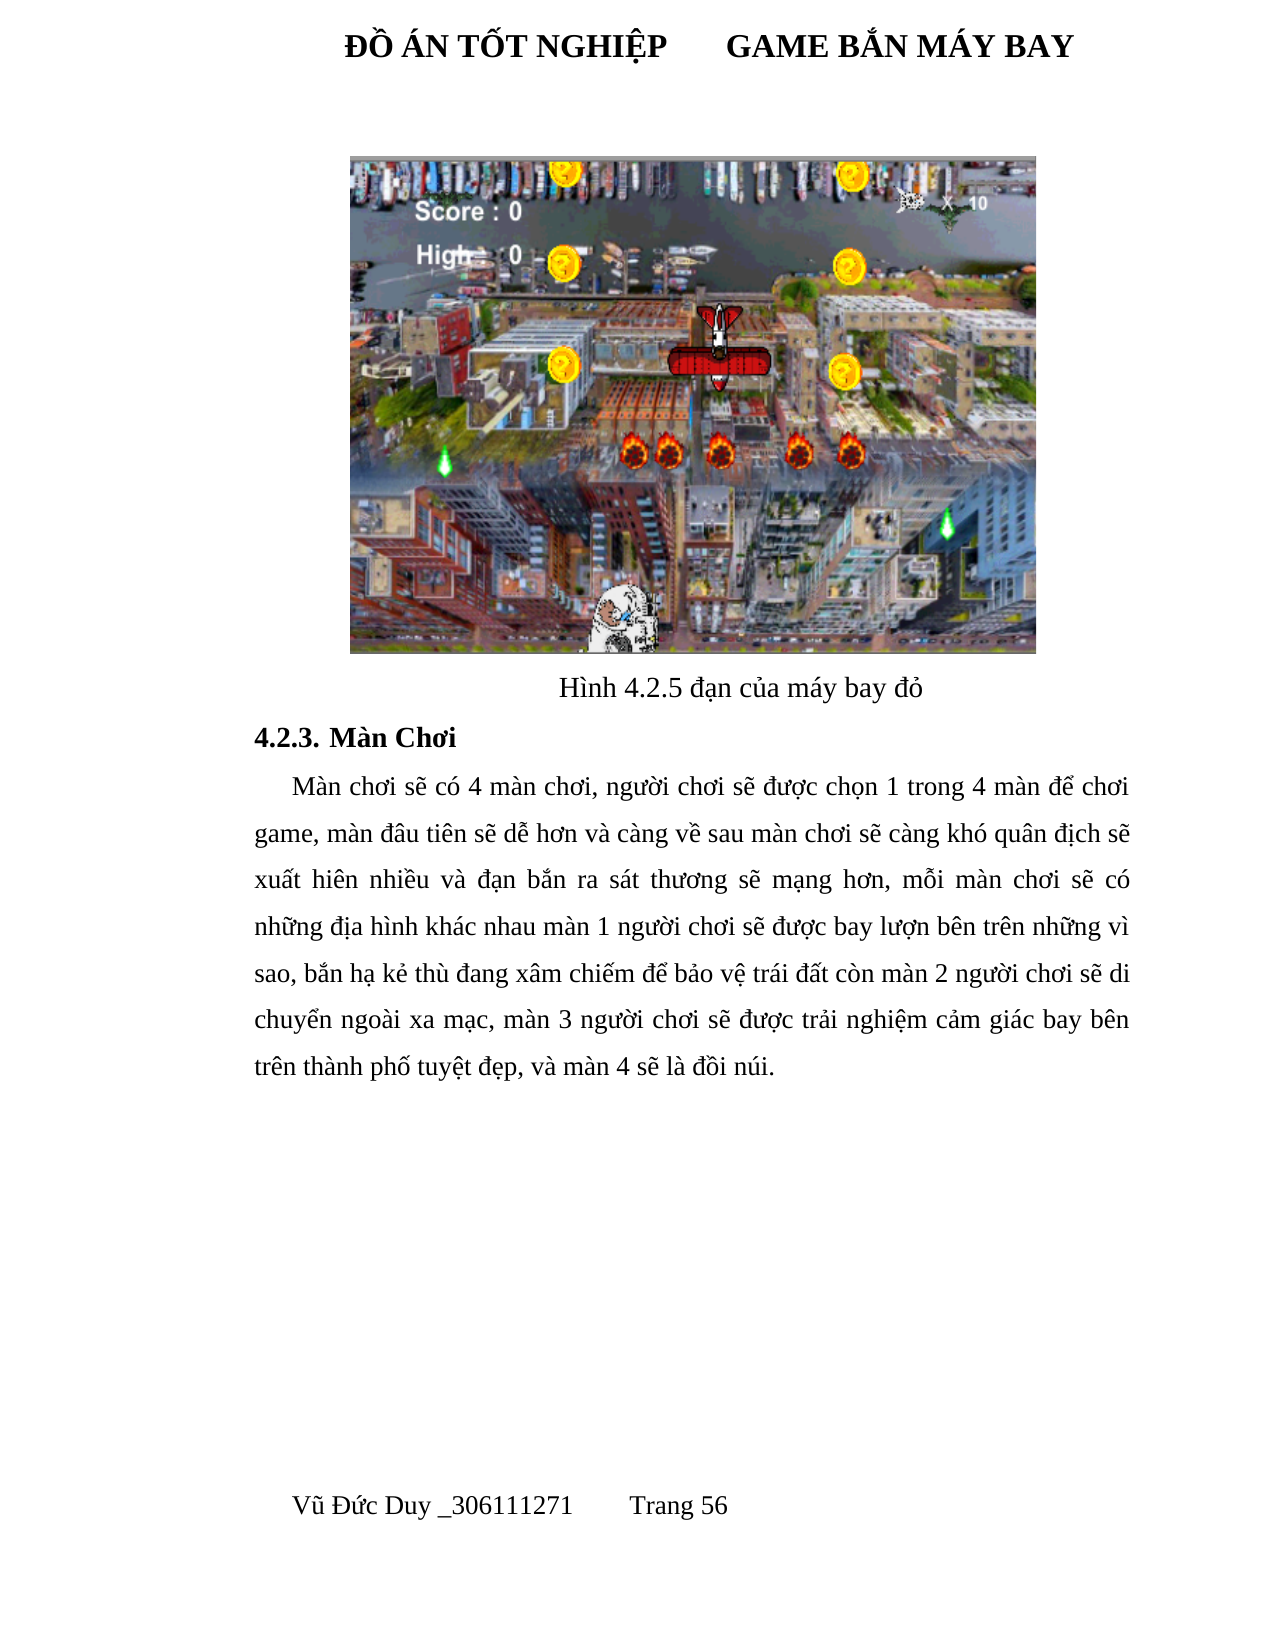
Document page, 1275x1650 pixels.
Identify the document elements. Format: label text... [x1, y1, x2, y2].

text Hình 4.2.5 đạn của máy bay đỏ [350, 670, 1131, 703]
text Màn chơi sẽ có 4 màn chơi, người chơi sẽ được chọn 1 trong 4 màn để chơi game, màn đâu tiên sẽ dễ hơn và càng về sau màn chơi sẽ càng khó quân địch sẽ xuất hiên nhiều và đạn bắn ra sát thương sẽ mạng hơn, mỗi màn chơi sẽ có những địa hình khác nhau màn 1 người chơi sẽ được bay lượn bên trên những vì sao, bắn hạ kẻ thù đang xâm chiếm để bảo vệ trái đất còn màn 2 người chơi sẽ di chuyển ngoài xa mạc, màn 3 người chơi sẽ được trải nghiệm cảm giác bay bên trên thành phố tuyệt đẹp, và màn 4 sẽ là đồi núi. [254, 770, 1131, 1081]
picture [350, 156, 1037, 654]
list Màn Chơi [254, 720, 1131, 753]
